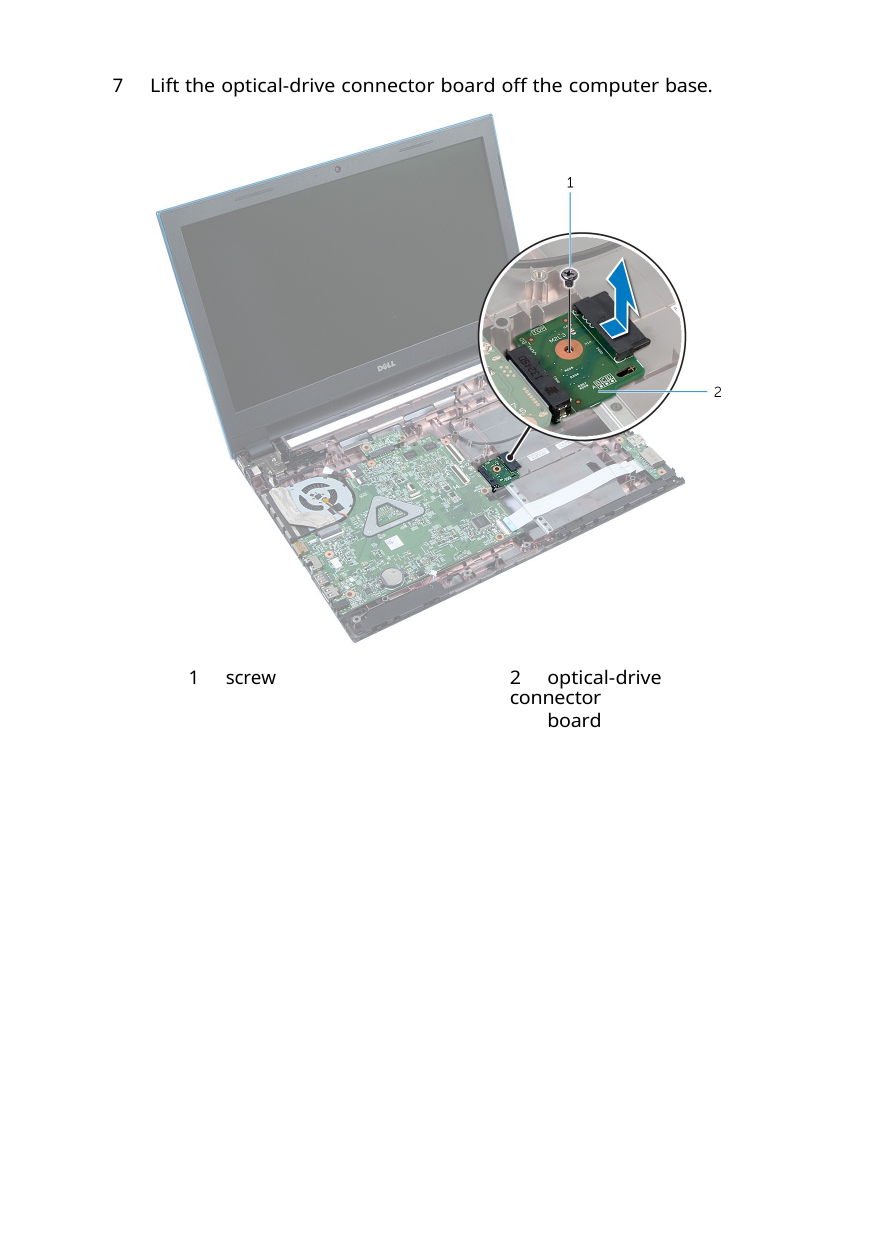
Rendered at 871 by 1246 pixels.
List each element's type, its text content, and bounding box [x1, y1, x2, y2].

list Lift the optical-drive connector board off the computer base. [112, 72, 797, 98]
table_header 1 screw [183, 668, 393, 732]
table_header 2 optical-drive connector board [393, 668, 755, 732]
picture [154, 112, 722, 645]
